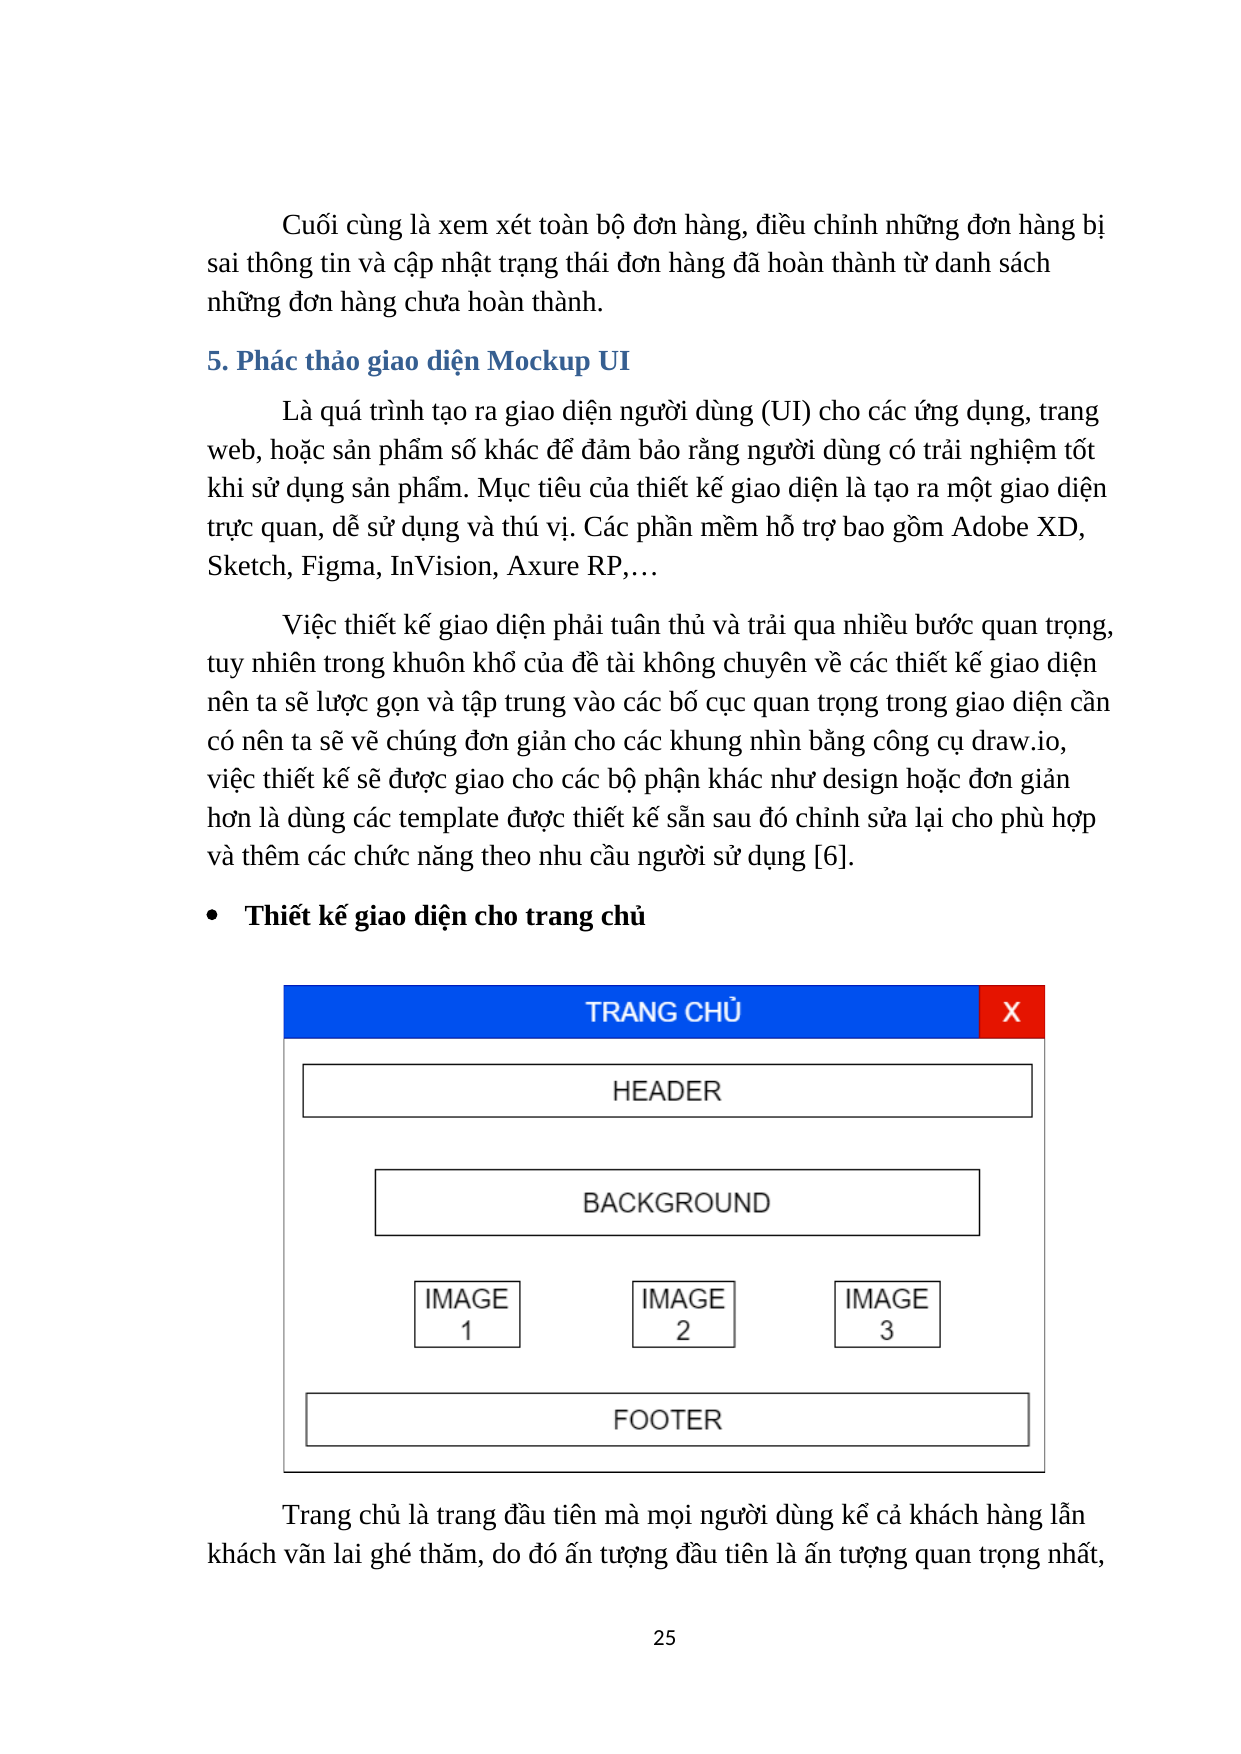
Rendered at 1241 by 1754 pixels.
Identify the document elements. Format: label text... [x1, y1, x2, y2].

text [207, 1497, 1122, 1569]
text Cuối cùng là xem xét toàn bộ đơn hàng, điều chỉnh những đơn hàng bị sai thông tin và cập nhật trạng thái đơn hàng đã hoàn thành từ danh sách những đơn hàng chưa hoàn thành. [207, 207, 1122, 317]
list Thiết kế giao diện cho trang chủ [207, 898, 1122, 931]
text Là quá trình tạo ra giao diện người dùng (UI) cho các ứng dụng, trang web, hoặc sản phẩm số khác để đảm bảo rằng người dùng có trải nghiệm tốt khi sử dụng sản phẩm. Mục tiêu của thiết kế giao diện là tạo ra một giao diện trực quan, dễ sử dụng và thú vị. Các phần mềm hỗ trợ bao gồm Adobe XD, Sketch, Figma, InVision, Axure RP,… [207, 393, 1122, 581]
text Việc thiết kế giao diện phải tuân thủ và trải qua nhiều bước quan trọng, tuy nhiên trong khuôn khổ của đề tài không chuyên về các thiết kế giao diện nên ta sẽ lược gọn và tập trung vào các bố cục quan trọng trong giao diện cần có nên ta sẽ vẽ chúng đơn giản cho các khung nhìn bằng công cụ draw.io, việc thiết kế sẽ được giao cho các bộ phận khác như design hoặc đơn giản hơn là dùng các template được thiết kế sẵn sau đó chỉnh sửa lại cho phù hợp và thêm các chức năng theo nhu cầu người sử dụng . [207, 607, 1122, 872]
picture [283, 985, 1046, 1473]
subtitle 5. Phác thảo giao diện Mockup UI [207, 343, 1122, 377]
